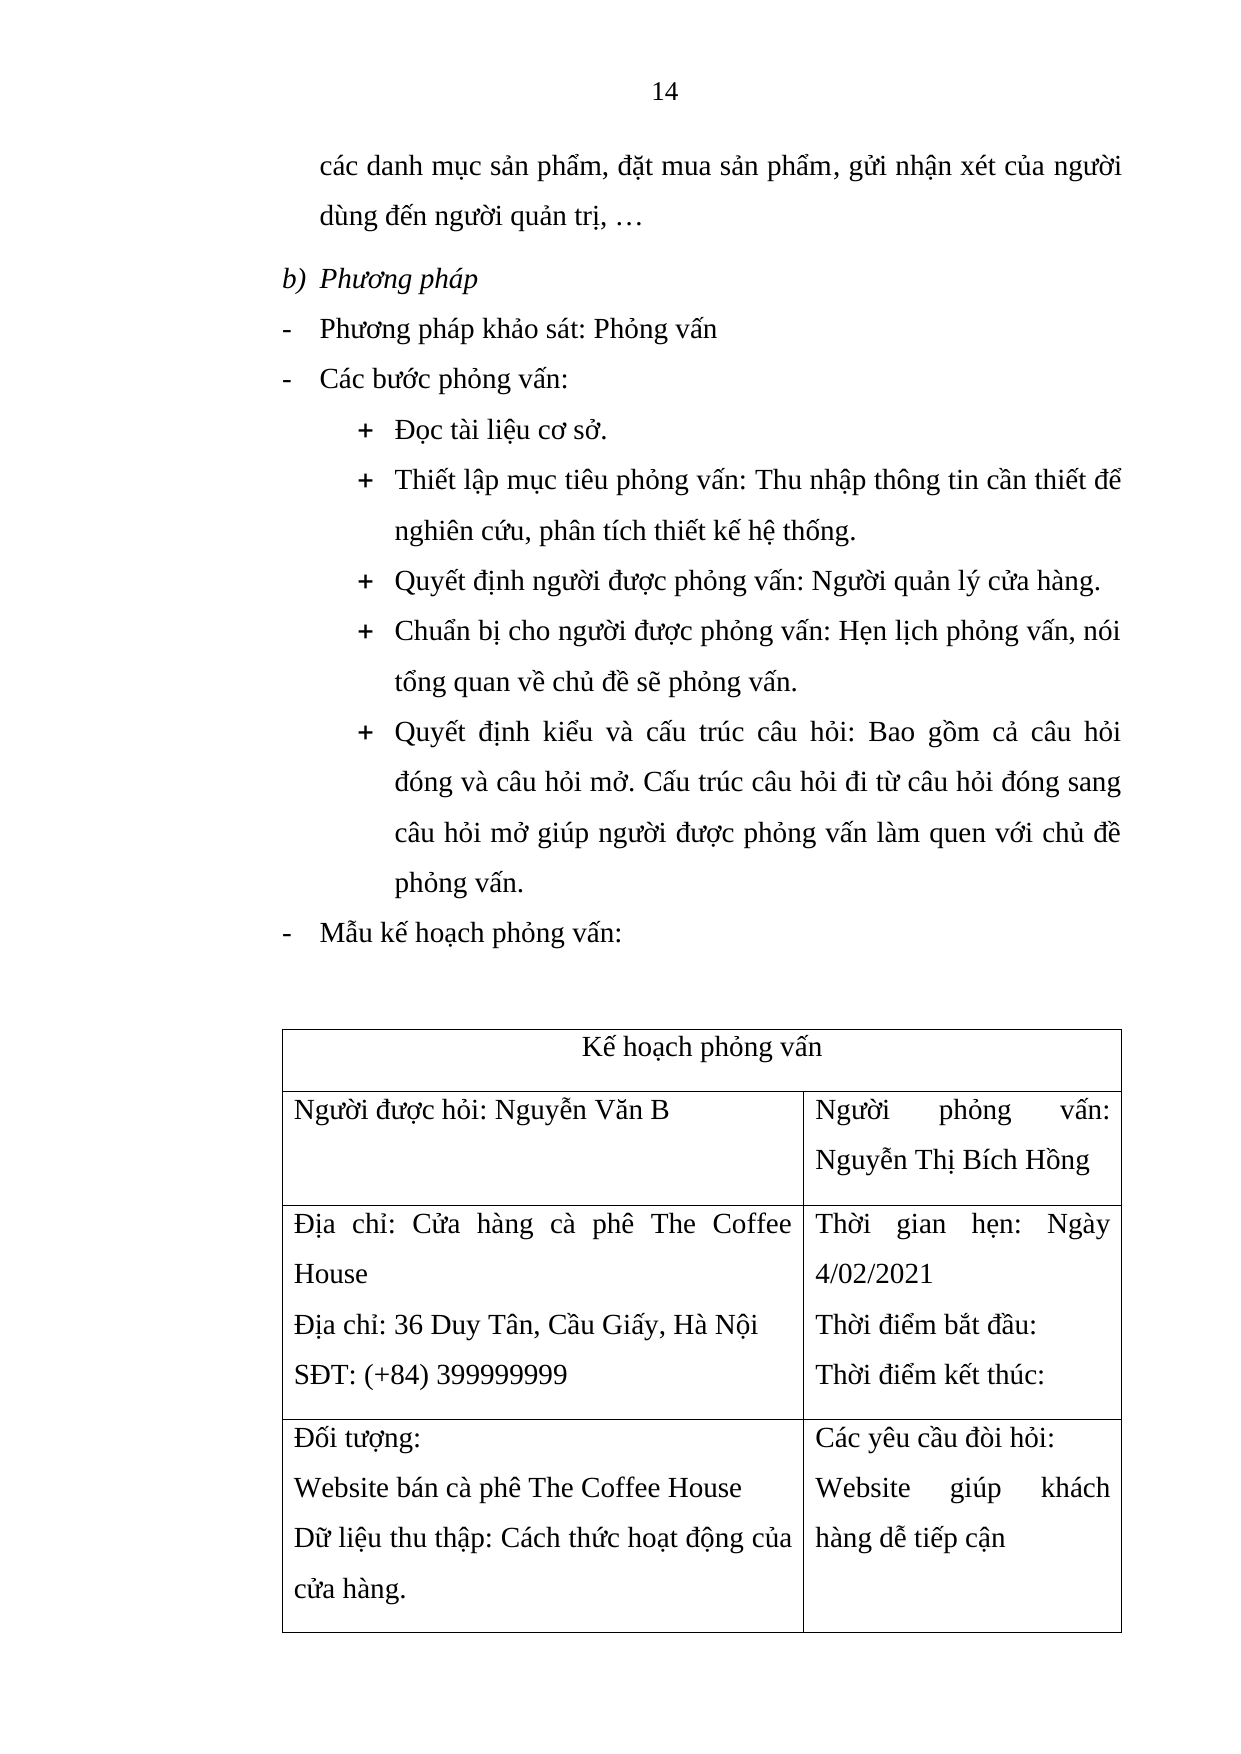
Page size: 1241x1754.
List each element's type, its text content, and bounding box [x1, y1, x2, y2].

list Phương pháp [282, 261, 1122, 294]
list Mẫu kế hoạch phỏng vấn: [282, 915, 1122, 949]
table_cell Người được hỏi: Nguyễn Văn B [283, 1092, 803, 1205]
list Phương pháp khảo sát: Phỏng vấn [282, 311, 1122, 345]
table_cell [804, 1420, 1121, 1632]
list Đọc tài liệu cơ sở. [357, 412, 1122, 445]
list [282, 148, 1122, 232]
table_cell Địa chỉ: Cửa hàng cà phê The Coffee House Địa chỉ: 36 Duy Tân, Cầu Giấy, Hà Nội SĐT: (+84) 399999999 [283, 1206, 803, 1419]
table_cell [283, 1420, 803, 1632]
list Thiết lập mục tiêu phỏng vấn: Thu nhập thông tin cần thiết để nghiên cứu, phân tích thiết kế hệ thống. [357, 462, 1122, 546]
table_cell Thời gian hẹn: Ngày 4/02/2021 Thời điểm bắt đầu: Thời điểm kết thúc: [804, 1206, 1121, 1419]
table_header Kế hoạch phỏng vấn [283, 1030, 1121, 1091]
table_cell Người phỏng vấn: Nguyễn Thị Bích Hồng [804, 1092, 1121, 1205]
list Quyết định người được phỏng vấn: Người quản lý cửa hàng. [357, 563, 1122, 597]
list Quyết định kiểu và cấu trúc câu hỏi: Bao gồm cả câu hỏi đóng và câu hỏi mở. Cấu trúc câu hỏi đi từ câu hỏi đóng sang câu hỏi mở giúp người được phỏng vấn làm quen với chủ đề phỏng vấn. [357, 714, 1122, 899]
list Các bước phỏng vấn: [282, 361, 1122, 395]
list Chuẩn bị cho người được phỏng vấn: Hẹn lịch phỏng vấn, nói tổng quan về chủ đề sẽ phỏng vấn. [357, 613, 1122, 697]
